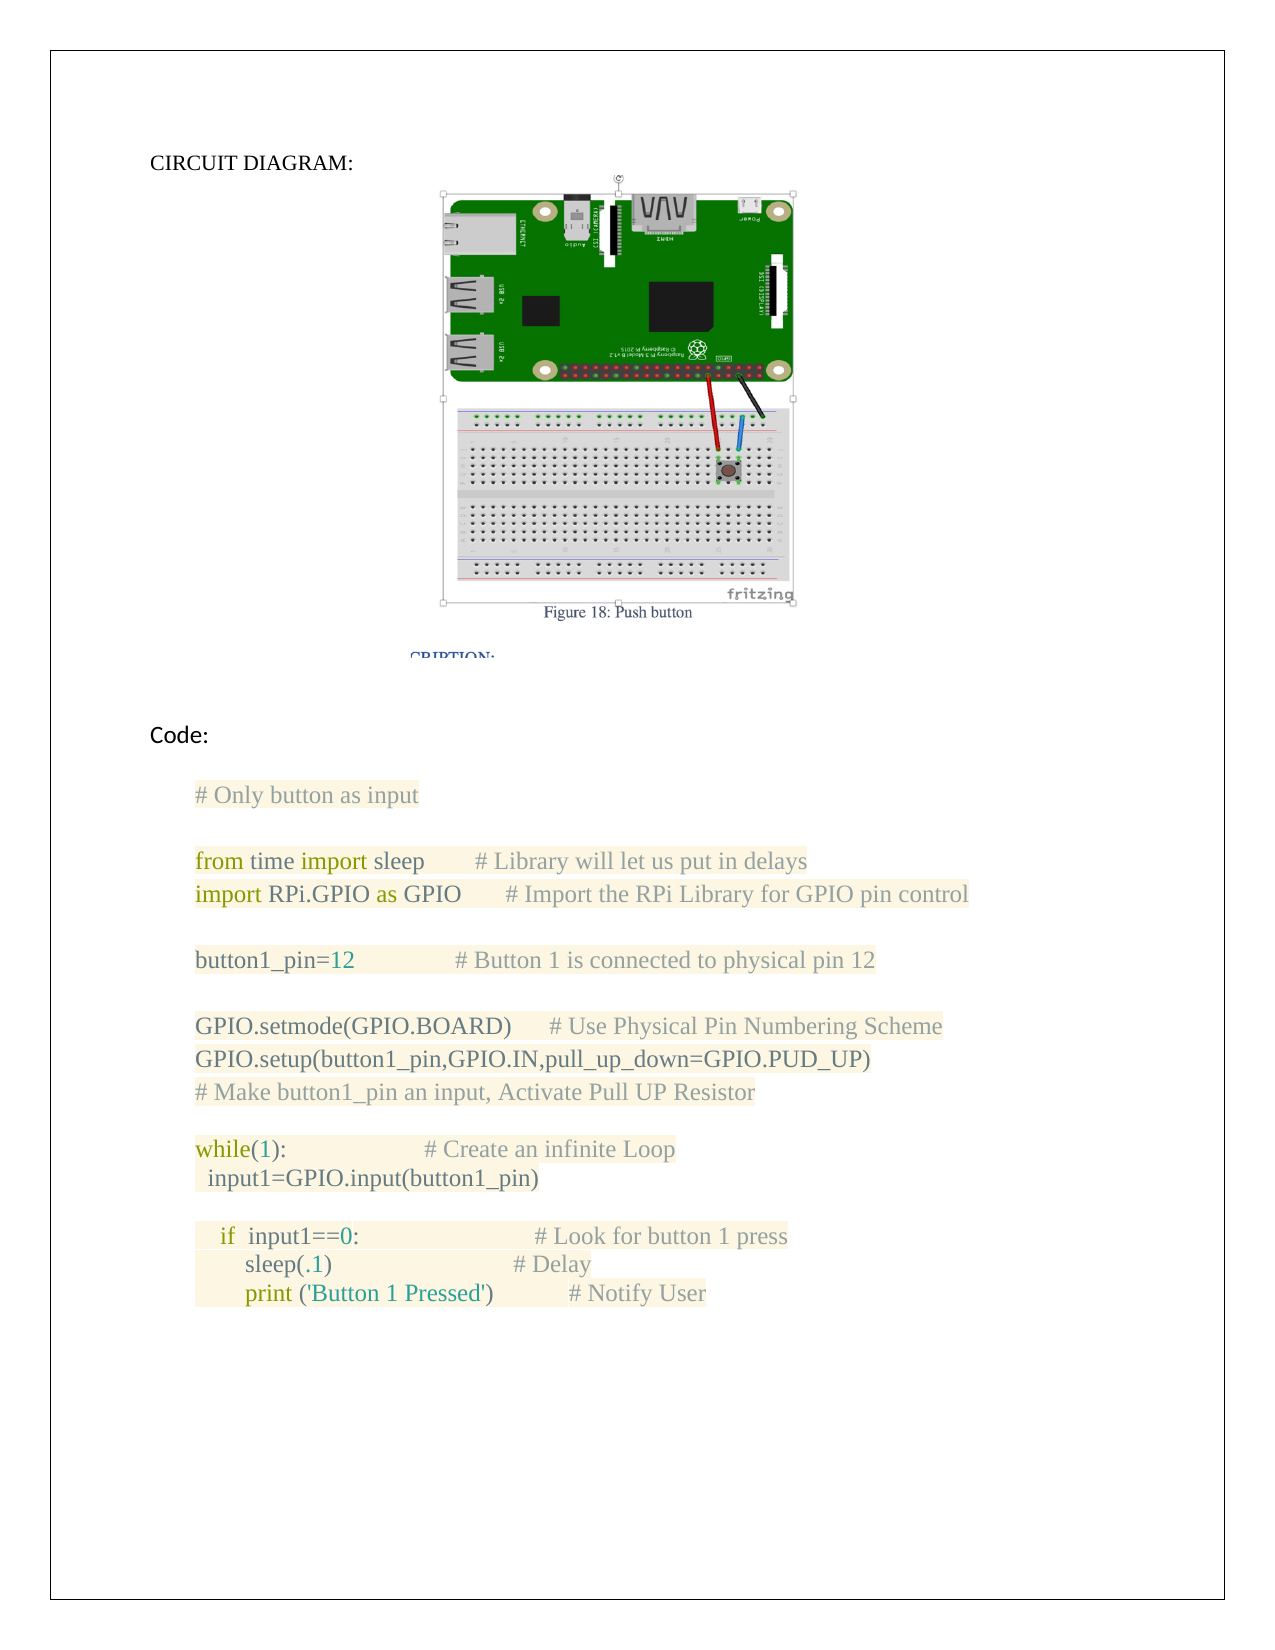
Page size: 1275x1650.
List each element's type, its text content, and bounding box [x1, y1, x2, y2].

text # Make button1_pin an input, Activate Pull UP Resistor while(1): # Create an infinite Loop input1=GPIO.input(button1_pin) if input1==0: # Look for button 1 press sleep(.1) # Delay print ('Button 1 Pressed') # Notify User [195, 1077, 1125, 1307]
text Code: [150, 719, 1125, 749]
text # Only button as input from time import sleep # Library will let us put in delays import RPi.GPIO as GPIO # Import the RPi Library for GPIO pin control button1_pin=12 # Button 1 is connected to physical pin 12 GPIO.setmode(GPIO.BOARD) # Use Physical Pin Numbering Scheme GPIO.setup(button1_pin,GPIO.IN,pull_up_down=GPIO.PUD_UP) [195, 780, 1125, 1073]
subtitle CIRCUIT DIAGRAM: [150, 150, 1125, 175]
picture [410, 175, 865, 658]
